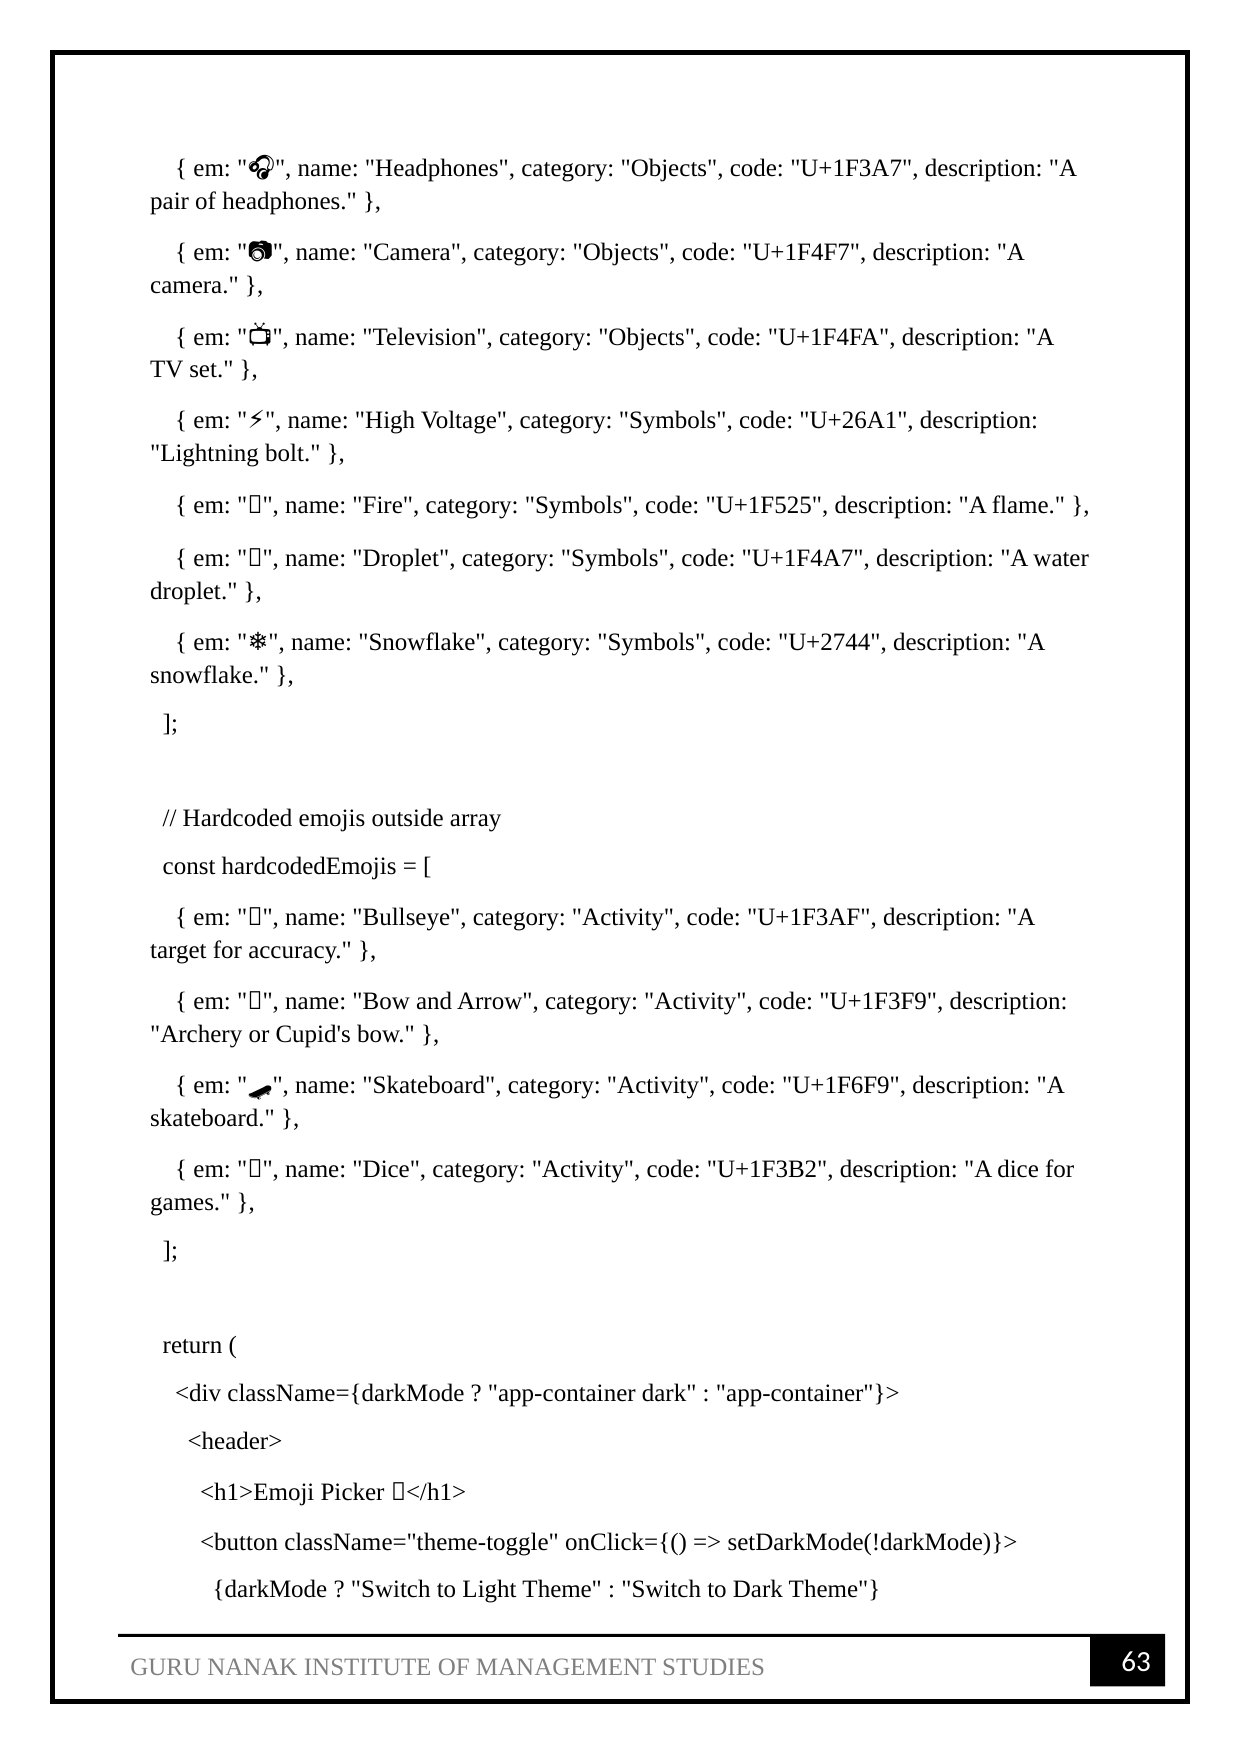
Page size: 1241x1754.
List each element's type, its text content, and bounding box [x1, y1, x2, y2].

text { em: "📺", name: "Television", category: "Objects", code: "U+1F4FA", description: "A TV set." }, [150, 318, 1090, 383]
text <header> [150, 1426, 1090, 1454]
text { em: "⚡", name: "High Voltage", category: "Symbols", code: "U+26A1", description: "Lightning bolt." }, [150, 402, 1090, 467]
text { em: "📷", name: "Camera", category: "Objects", code: "U+1F4F7", description: "A camera." }, [150, 234, 1090, 299]
text const hardcodedEmojis = [ [150, 851, 1090, 880]
text { em: "🏹", name: "Bow and Arrow", category: "Activity", code: "U+1F3F9", description: "Archery or Cupid's bow." }, [150, 983, 1090, 1048]
text <h1>Emoji Picker 🎉</h1> [150, 1473, 1090, 1507]
text { em: "🛹", name: "Skateboard", category: "Activity", code: "U+1F6F9", description: "A skateboard." }, [150, 1067, 1090, 1132]
text {darkMode ? "Switch to Light Theme" : "Switch to Dark Theme"} [150, 1574, 1090, 1603]
text ]; [150, 708, 1090, 737]
text // Hardcoded emojis outside array [150, 803, 1090, 832]
text <div className={darkMode ? "app-container dark" : "app-container"}> [150, 1378, 1090, 1407]
text { em: "🎲", name: "Dice", category: "Activity", code: "U+1F3B2", description: "A dice for games." }, [150, 1151, 1090, 1216]
text { em: "🎯", name: "Bullseye", category: "Activity", code: "U+1F3AF", description: "A target for accuracy." }, [150, 899, 1090, 964]
text <button className="theme-toggle" onClick={() => setDarkMode(!darkMode)}> [150, 1527, 1090, 1556]
text return ( [150, 1330, 1090, 1359]
text { em: "❄️", name: "Snowflake", category: "Symbols", code: "U+2744", description: "A snowflake." }, [150, 624, 1090, 689]
text { em: "🔥", name: "Fire", category: "Symbols", code: "U+1F525", description: "A flame." }, [150, 486, 1090, 520]
text { em: "🎧", name: "Headphones", category: "Objects", code: "U+1F3A7", description: "A pair of headphones." }, [150, 150, 1090, 215]
text { em: "💧", name: "Droplet", category: "Symbols", code: "U+1F4A7", description: "A water droplet." }, [150, 540, 1090, 605]
text ]; [150, 1235, 1090, 1264]
